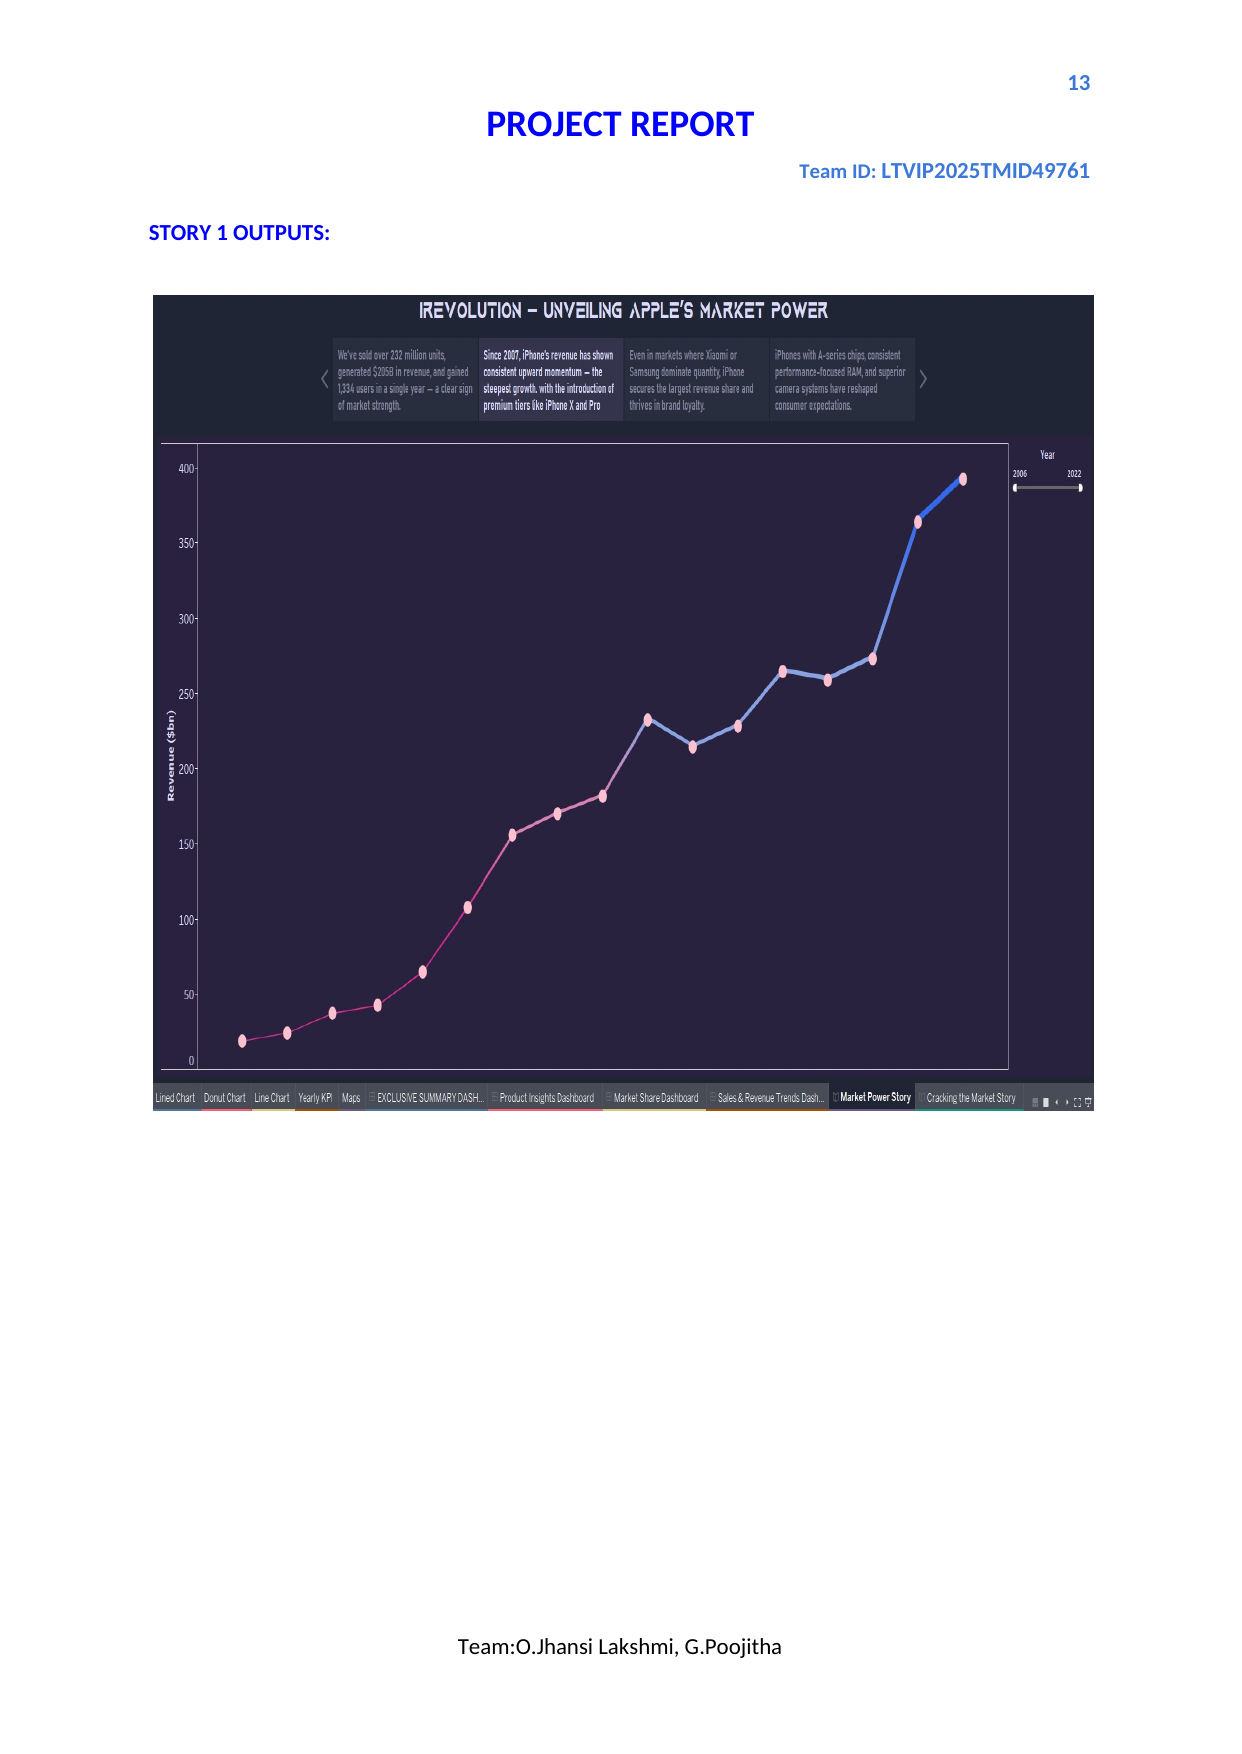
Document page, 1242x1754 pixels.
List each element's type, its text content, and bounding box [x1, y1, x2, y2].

picture [153, 295, 1094, 1111]
text STORY 1 OUTPUTS: [148, 218, 1130, 246]
